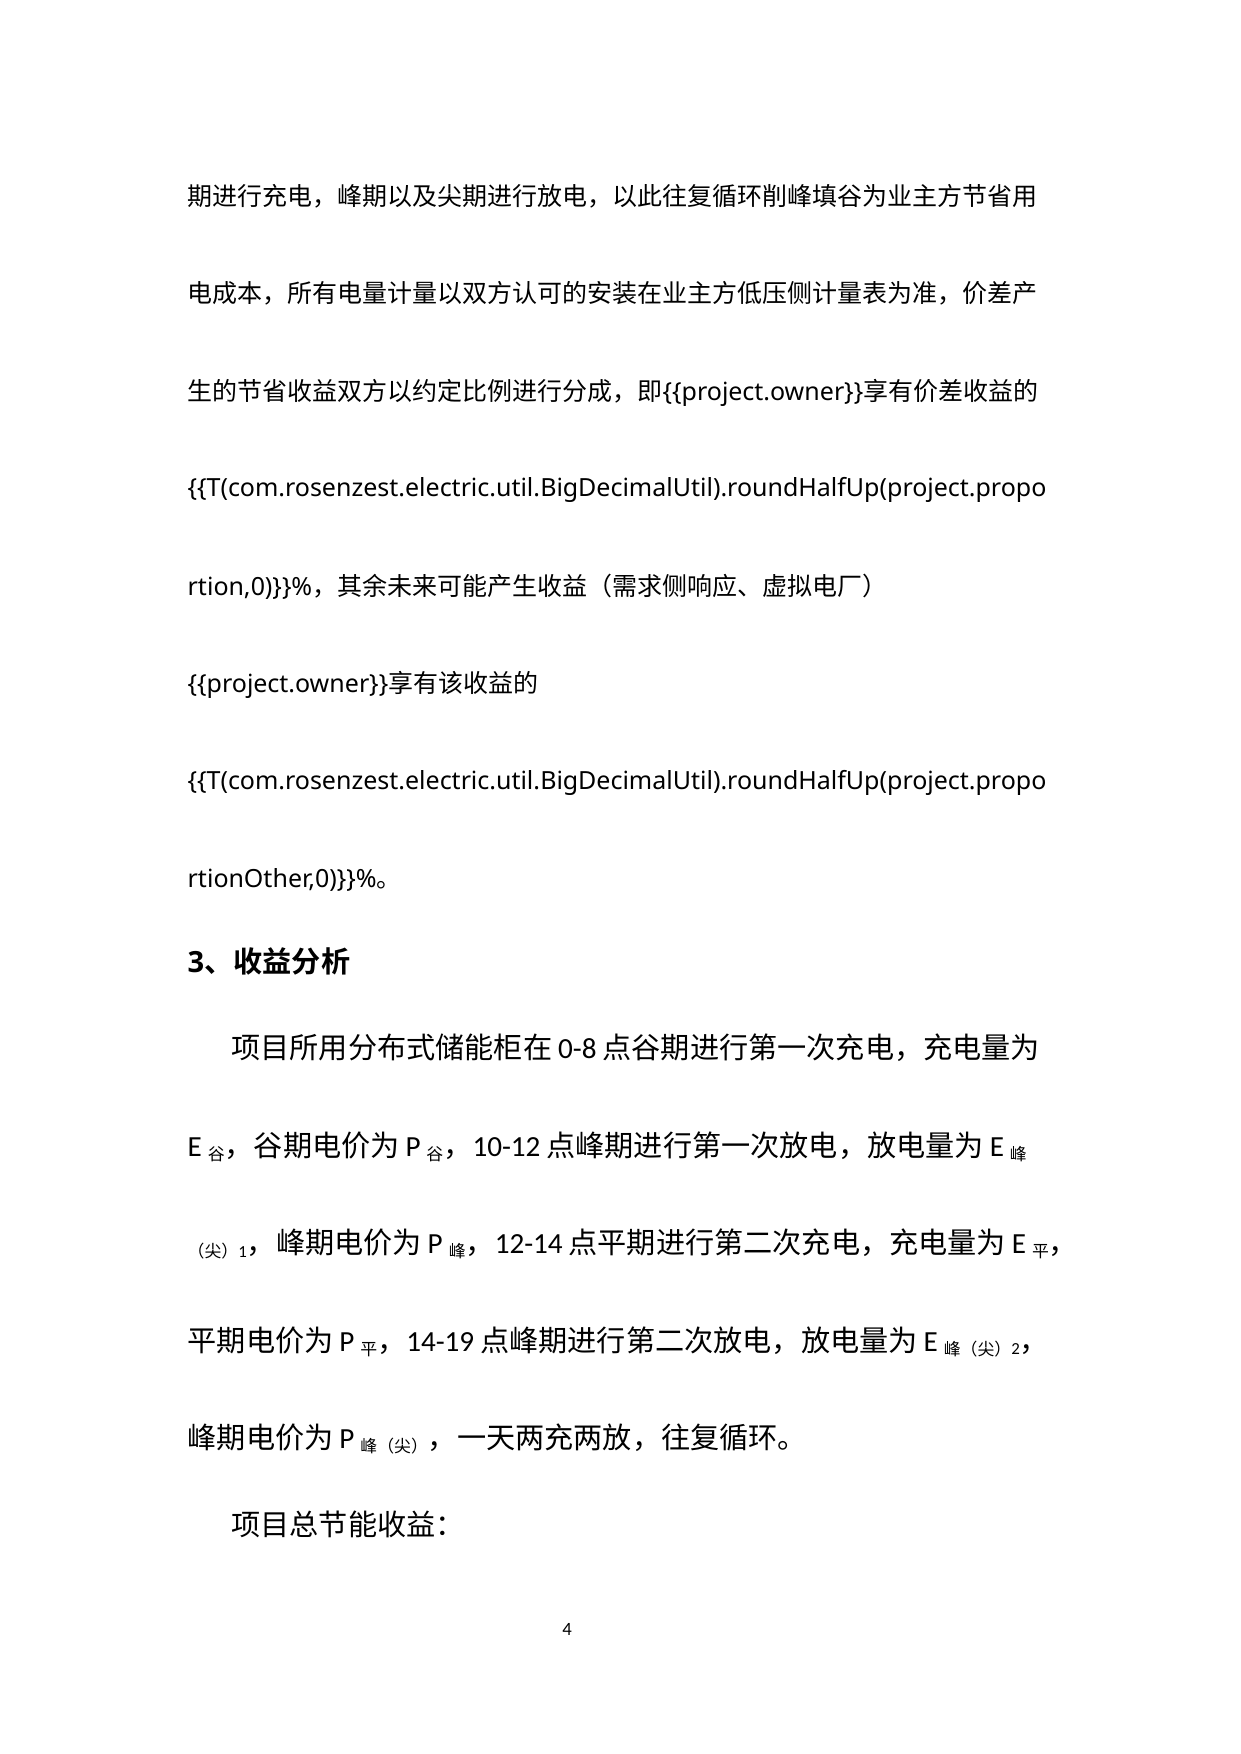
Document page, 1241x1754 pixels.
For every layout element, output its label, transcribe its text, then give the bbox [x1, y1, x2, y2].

list 项目总节能收益： [187, 1490, 1053, 1555]
list 项目所用分布式储能柜在0-8点谷期进行第一次充电，充电量为E谷，谷期电价为P谷，10-12点峰期进行第一次放电，放电量为E峰（尖）1，峰期电价为P峰，12-14点平期进行第二次充电，充电量为E平，平期电价为P平，14-19点峰期进行第二次放电，放电量为E峰（尖）2，峰期电价为P峰（尖），一天两充两放，往复循环。 [187, 1014, 1053, 1469]
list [187, 162, 1053, 909]
list 3、收益分析 [187, 928, 1053, 993]
